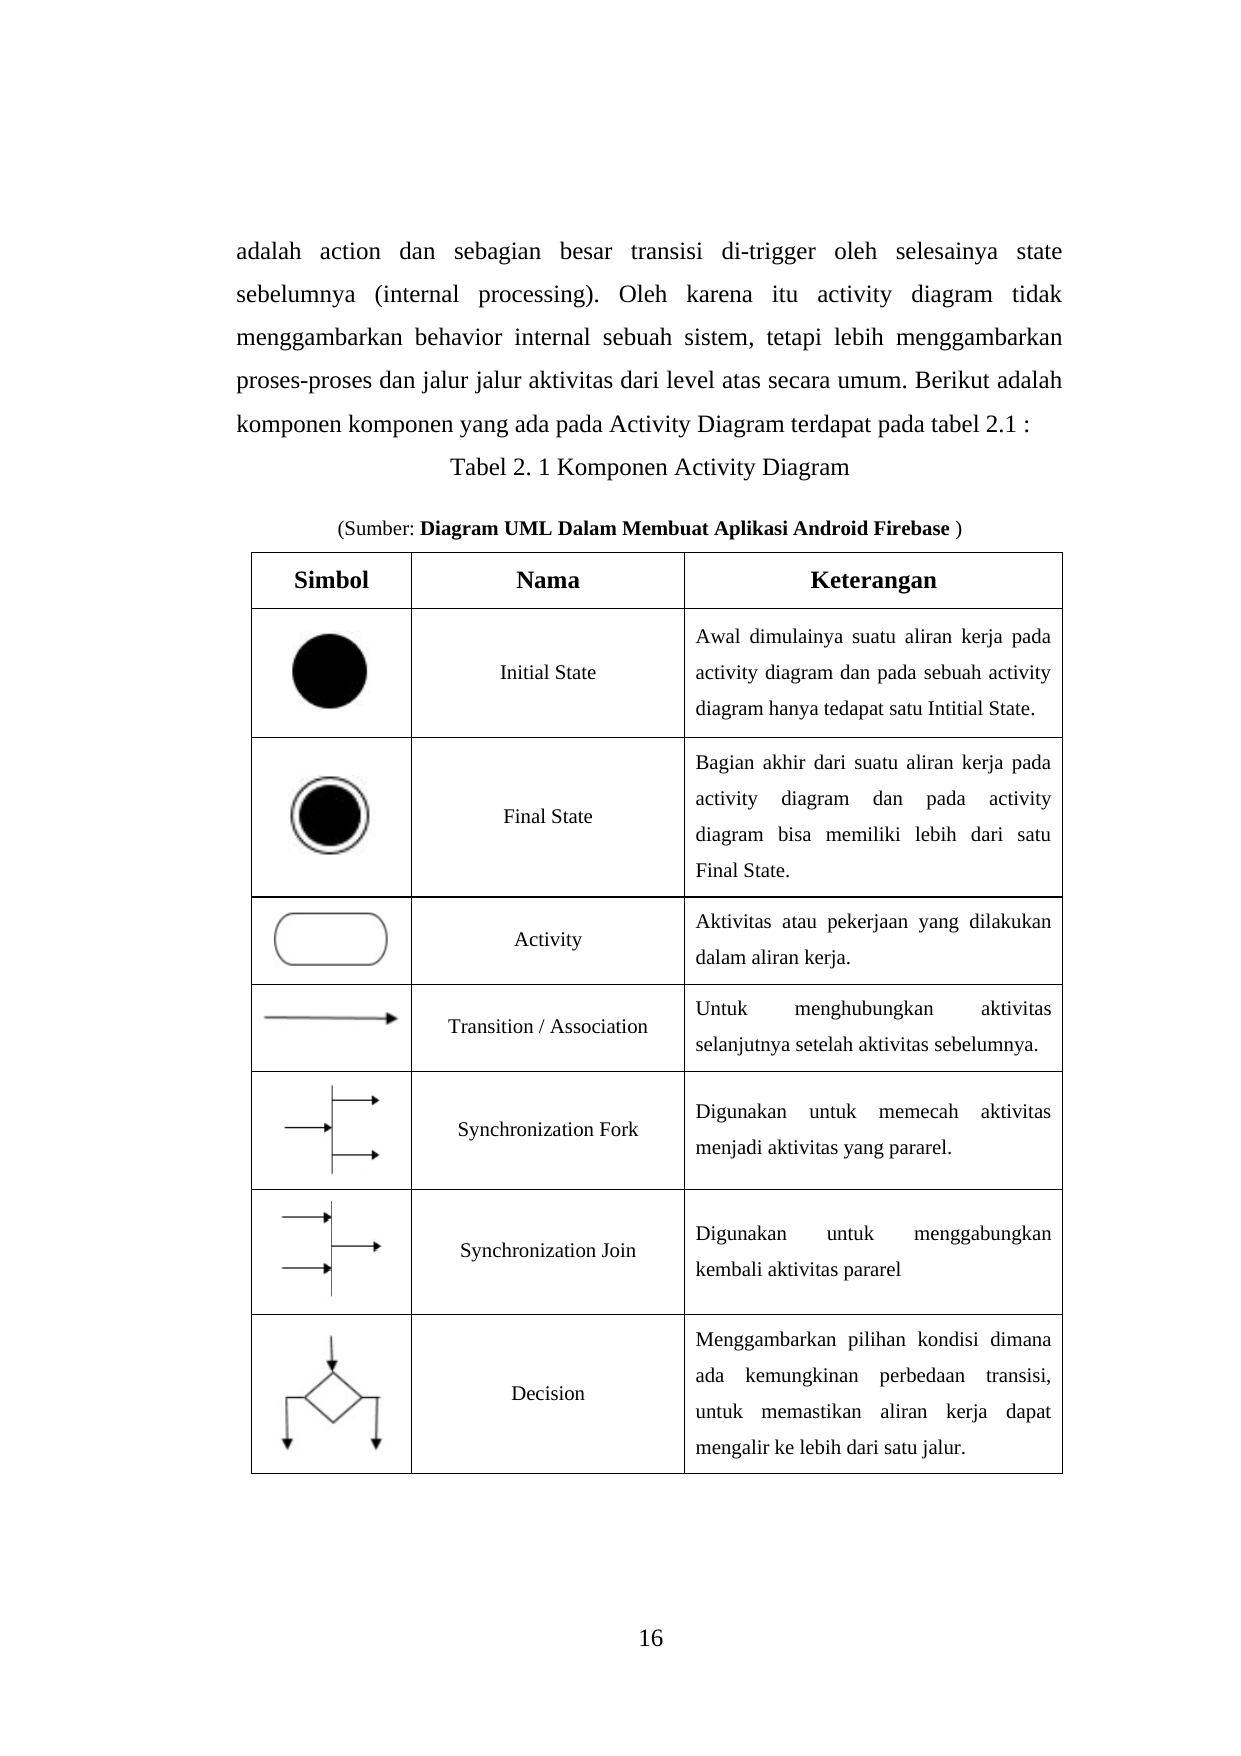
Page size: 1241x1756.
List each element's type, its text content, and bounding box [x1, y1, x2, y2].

picture [272, 911, 391, 968]
table_cell Menggambarkan pilihan kondisi dimana ada kemungkinan perbedaan transisi, untuk memastikan aliran kerja dapat mengalir ke lebih dari satu jalur. [685, 1315, 1062, 1473]
table_cell Digunakan untuk menggabungkan kembali aktivitas pararel [685, 1190, 1062, 1314]
table_cell Aktivitas atau pekerjaan yang dilakukan dalam aliran kerja. [685, 898, 1062, 983]
picture [291, 631, 372, 712]
table_cell Digunakan untuk memecah aktivitas menjadi aktivitas yang pararel. [685, 1072, 1062, 1188]
picture [262, 1012, 401, 1026]
table_cell Untuk menghubungkan aktivitas selanjutnya setelah aktivitas sebelumnya. [685, 985, 1062, 1071]
table_cell [252, 1190, 411, 1314]
table_cell [252, 1315, 411, 1473]
table_header Keterangan [685, 553, 1062, 608]
table_header Simbol [252, 553, 411, 608]
picture [287, 775, 376, 857]
picture [277, 1334, 386, 1452]
table_cell [252, 985, 411, 1071]
text Tabel 2. 1 Komponen Activity Diagram [236, 452, 1063, 481]
text (Sumber: Diagram UML Dalam Membuat Aplikasi Android Firebase ) [236, 516, 1063, 540]
table_cell Activity [412, 898, 684, 983]
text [236, 236, 1063, 437]
table_cell Transition / Association [412, 985, 684, 1071]
table_cell Decision [412, 1315, 684, 1473]
table_cell Initial State [412, 609, 684, 737]
table_cell Bagian akhir dari suatu aliran kerja pada activity diagram dan pada activity diagram bisa memiliki lebih dari satu Final State. [685, 738, 1062, 896]
table_cell [252, 609, 411, 737]
table_cell [252, 1072, 411, 1188]
table_cell Synchronization Fork [412, 1072, 684, 1188]
table_cell Final State [412, 738, 684, 896]
table_cell [252, 738, 411, 896]
table_cell [252, 898, 411, 983]
picture [282, 1083, 381, 1175]
table_cell Awal dimulainya suatu aliran kerja pada activity diagram dan pada sebuah activity diagram hanya tedapat satu Intitial State. [685, 609, 1062, 737]
picture [280, 1201, 383, 1300]
table_cell Synchronization Join [412, 1190, 684, 1314]
table_header Nama [412, 553, 684, 608]
